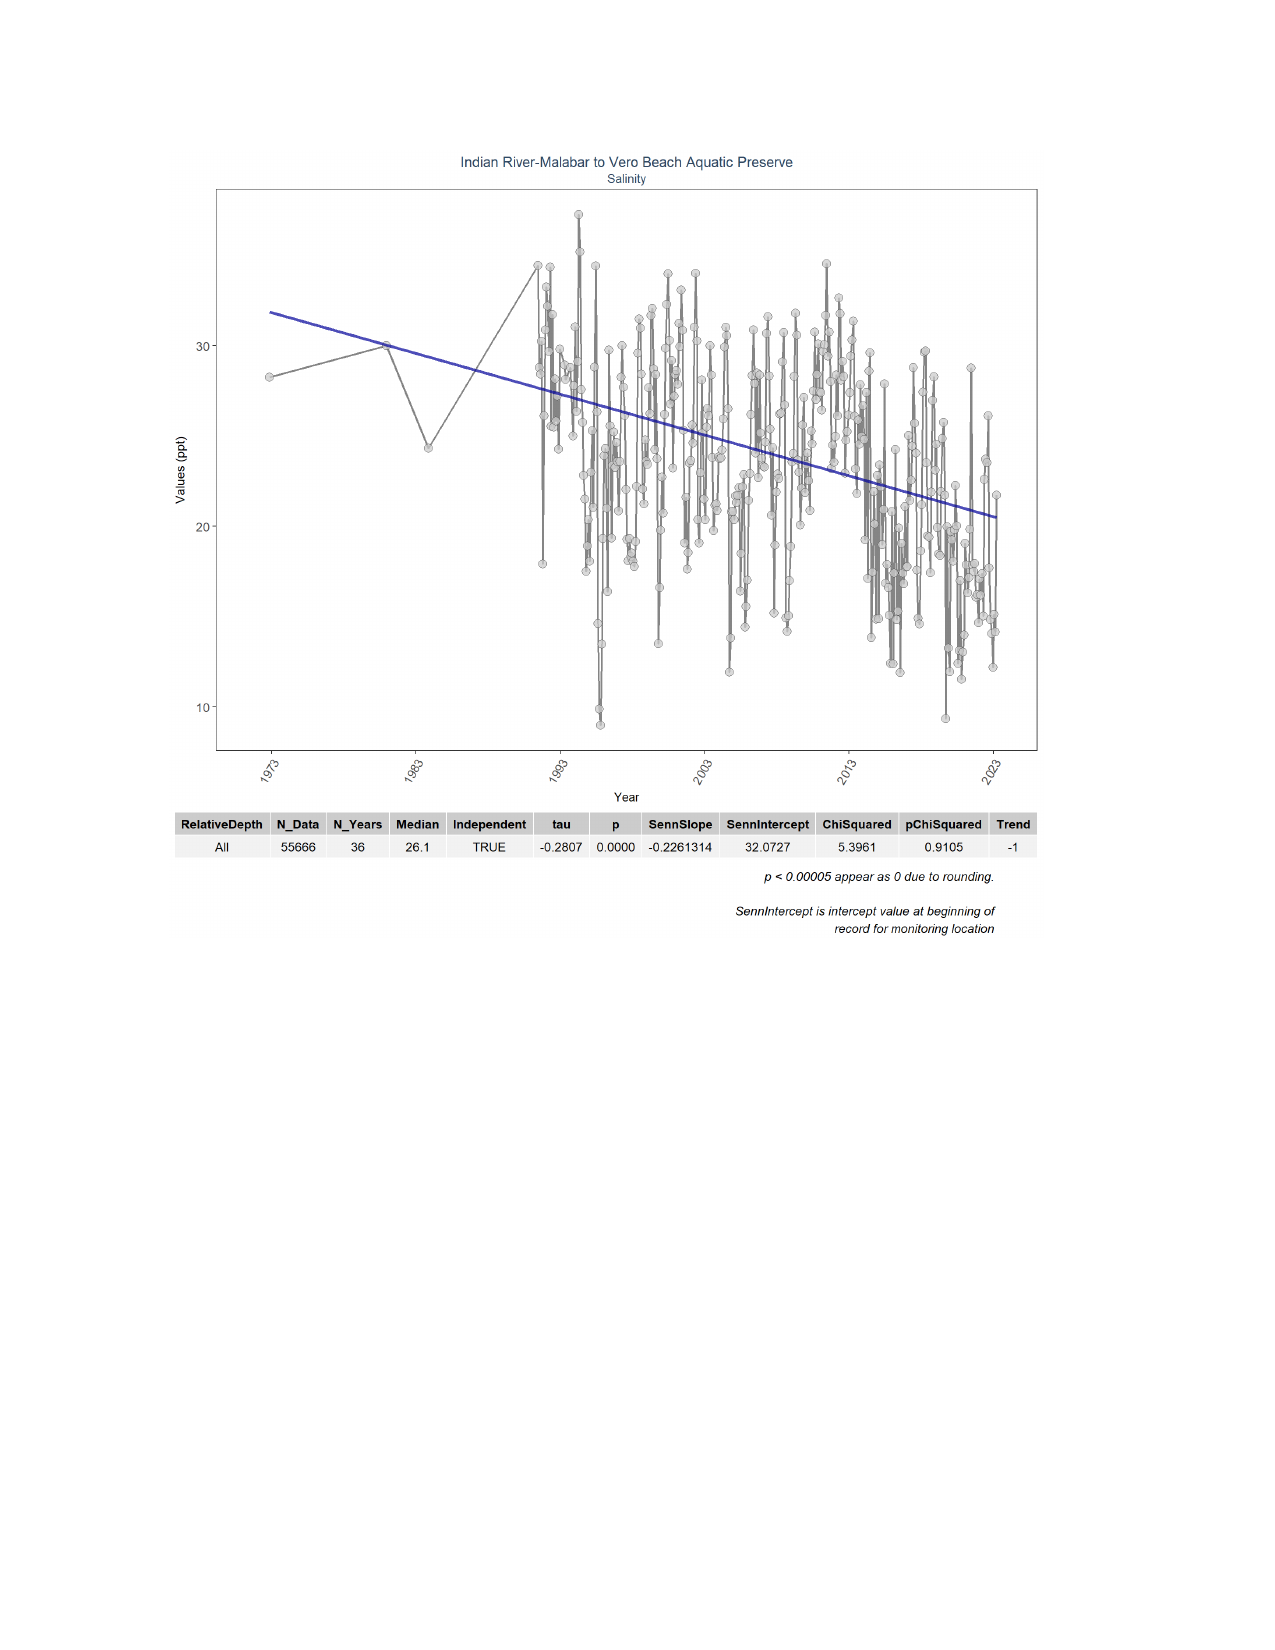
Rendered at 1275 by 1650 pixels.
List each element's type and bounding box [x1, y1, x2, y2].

picture [168, 150, 1044, 938]
